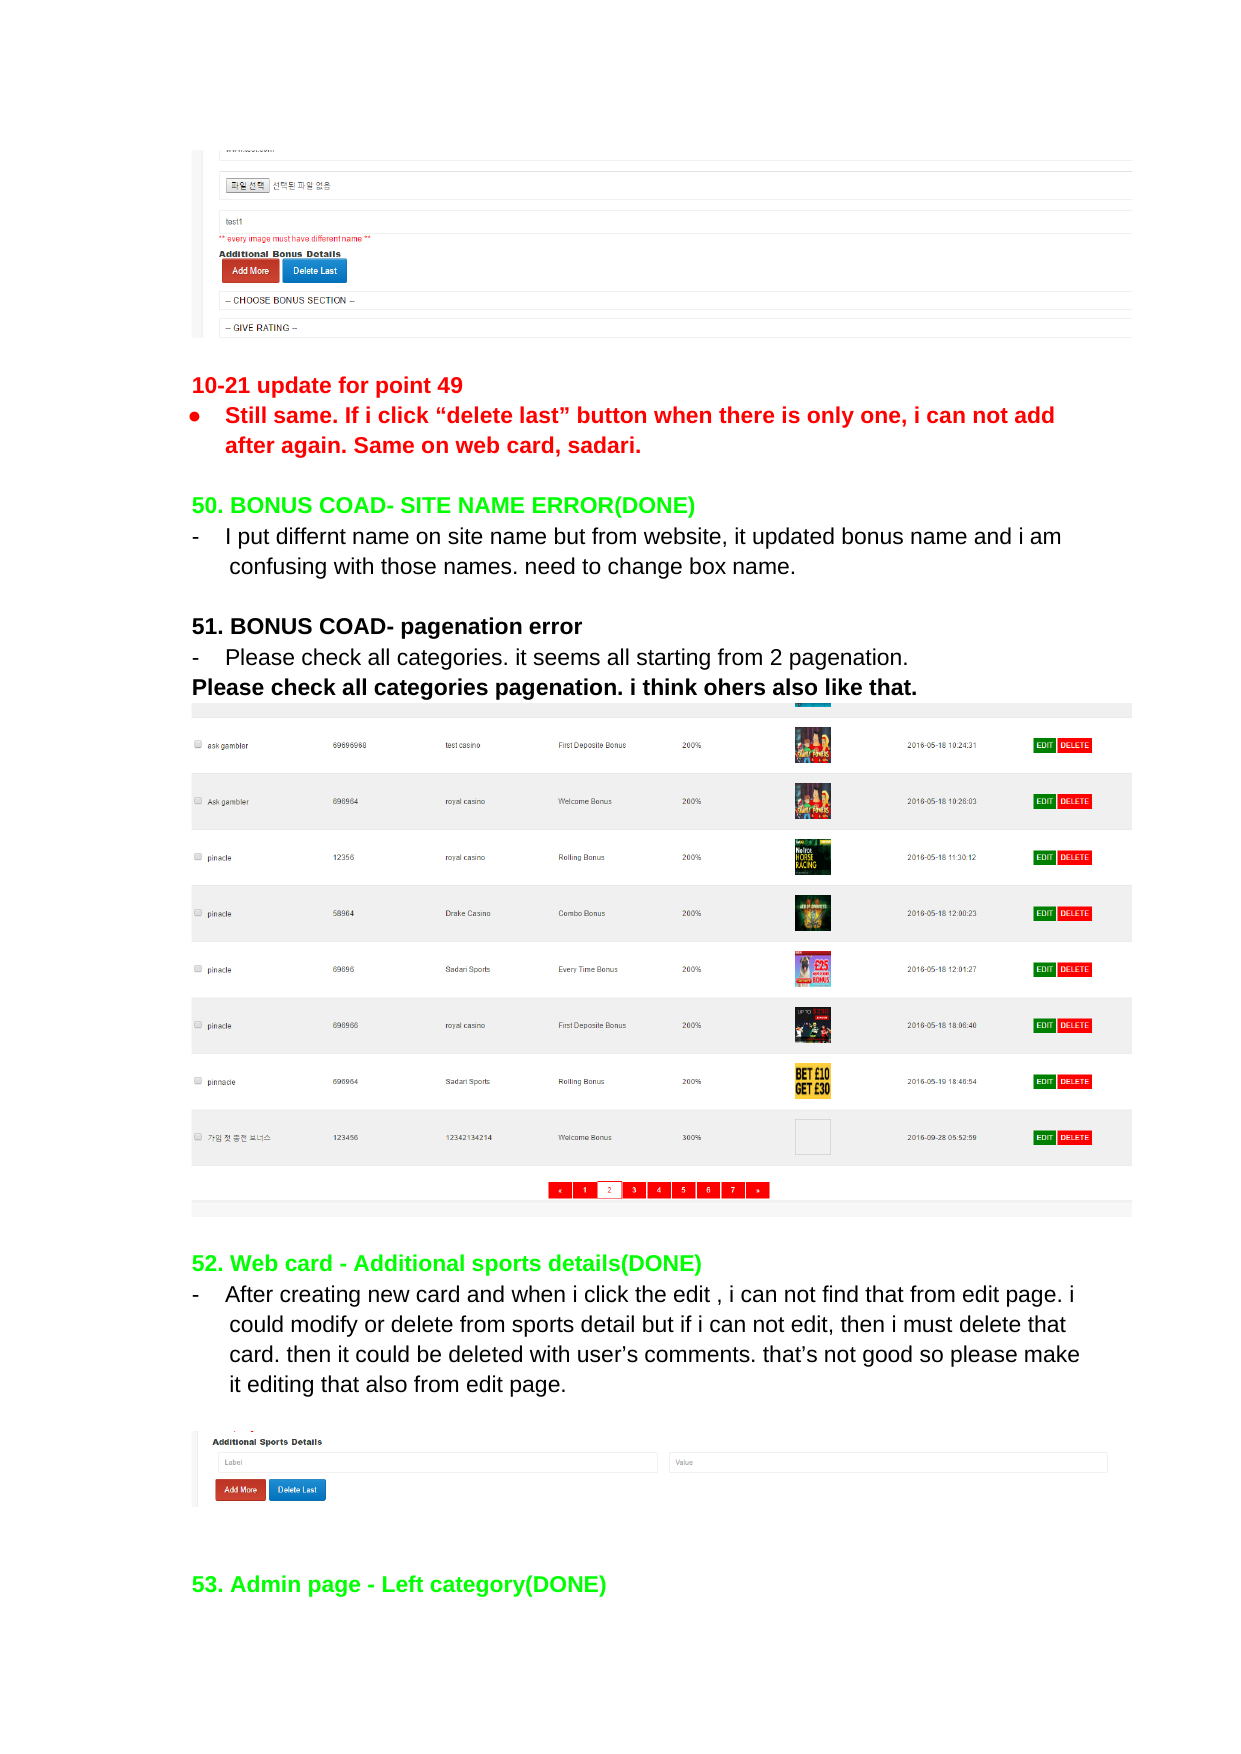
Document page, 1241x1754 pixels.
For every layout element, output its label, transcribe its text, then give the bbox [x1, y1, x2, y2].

text - After creating new card and when i click the edit , i can not find that from edit page. i could modify or delete from sports detail but if i can not edit, then i must delete that card. then it could be deleted with user’s comments. that’s not good so please make it editing that also from edit page. [192, 1281, 1090, 1398]
text - Please check all categories. it seems all starting from 2 pagenation. [192, 643, 1090, 670]
list Still same. If i click “delete last” button when there is only one, i can not add after again. Same on web card, sadari. [187, 402, 1090, 458]
text Please check all categories pagenation. i think ohers also like that. [192, 674, 1090, 700]
text 52. Web card - Additional sports details(DONE) [192, 1250, 1090, 1277]
text 53. Admin page - Left category(DONE) [192, 1571, 1090, 1597]
text 51. BONUS COAD- pagenation error [192, 613, 1090, 639]
picture [191, 703, 1132, 1217]
text 10-21 update for point 49 [192, 372, 1090, 398]
picture [191, 1431, 1132, 1507]
text - I put differnt name on site name but from website, it updated bonus name and i am confusing with those names. need to change box name. [192, 523, 1090, 579]
text 50. BONUS COAD- SITE NAME ERROR(DONE) [192, 492, 1090, 519]
picture [191, 150, 1132, 338]
